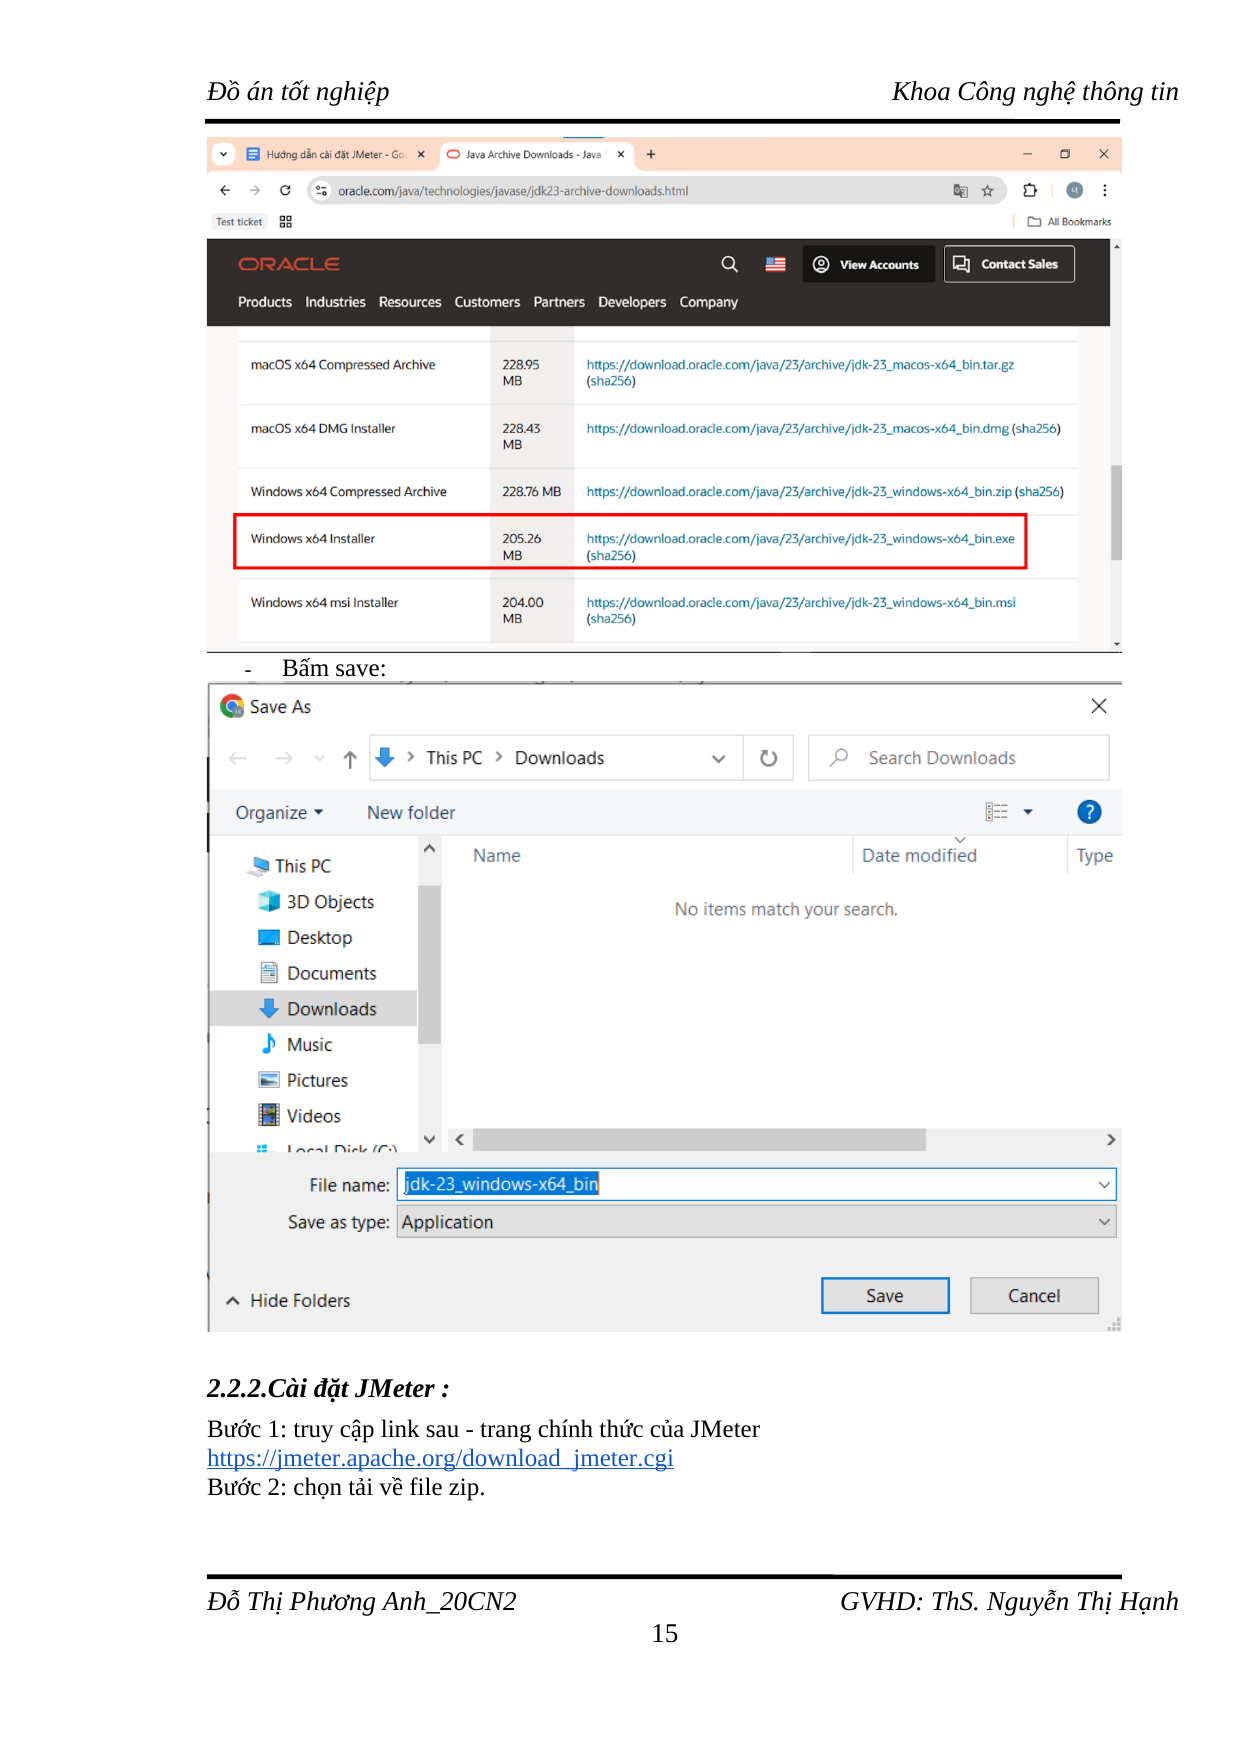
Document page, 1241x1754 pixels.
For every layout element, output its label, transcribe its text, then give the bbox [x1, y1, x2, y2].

text Bước 2: chọn tải về file zip. [207, 1472, 1122, 1501]
picture [206, 681, 1123, 1332]
picture [206, 137, 1123, 653]
text Bước 1: truy cập link sau - trang chính thức của JMeter https://jmeter.apache.org/download_jmeter.cgi [207, 1414, 1122, 1472]
list Bấm save: [244, 653, 1122, 681]
subtitle 2.2.2.Cài đặt JMeter : [207, 1372, 1122, 1403]
